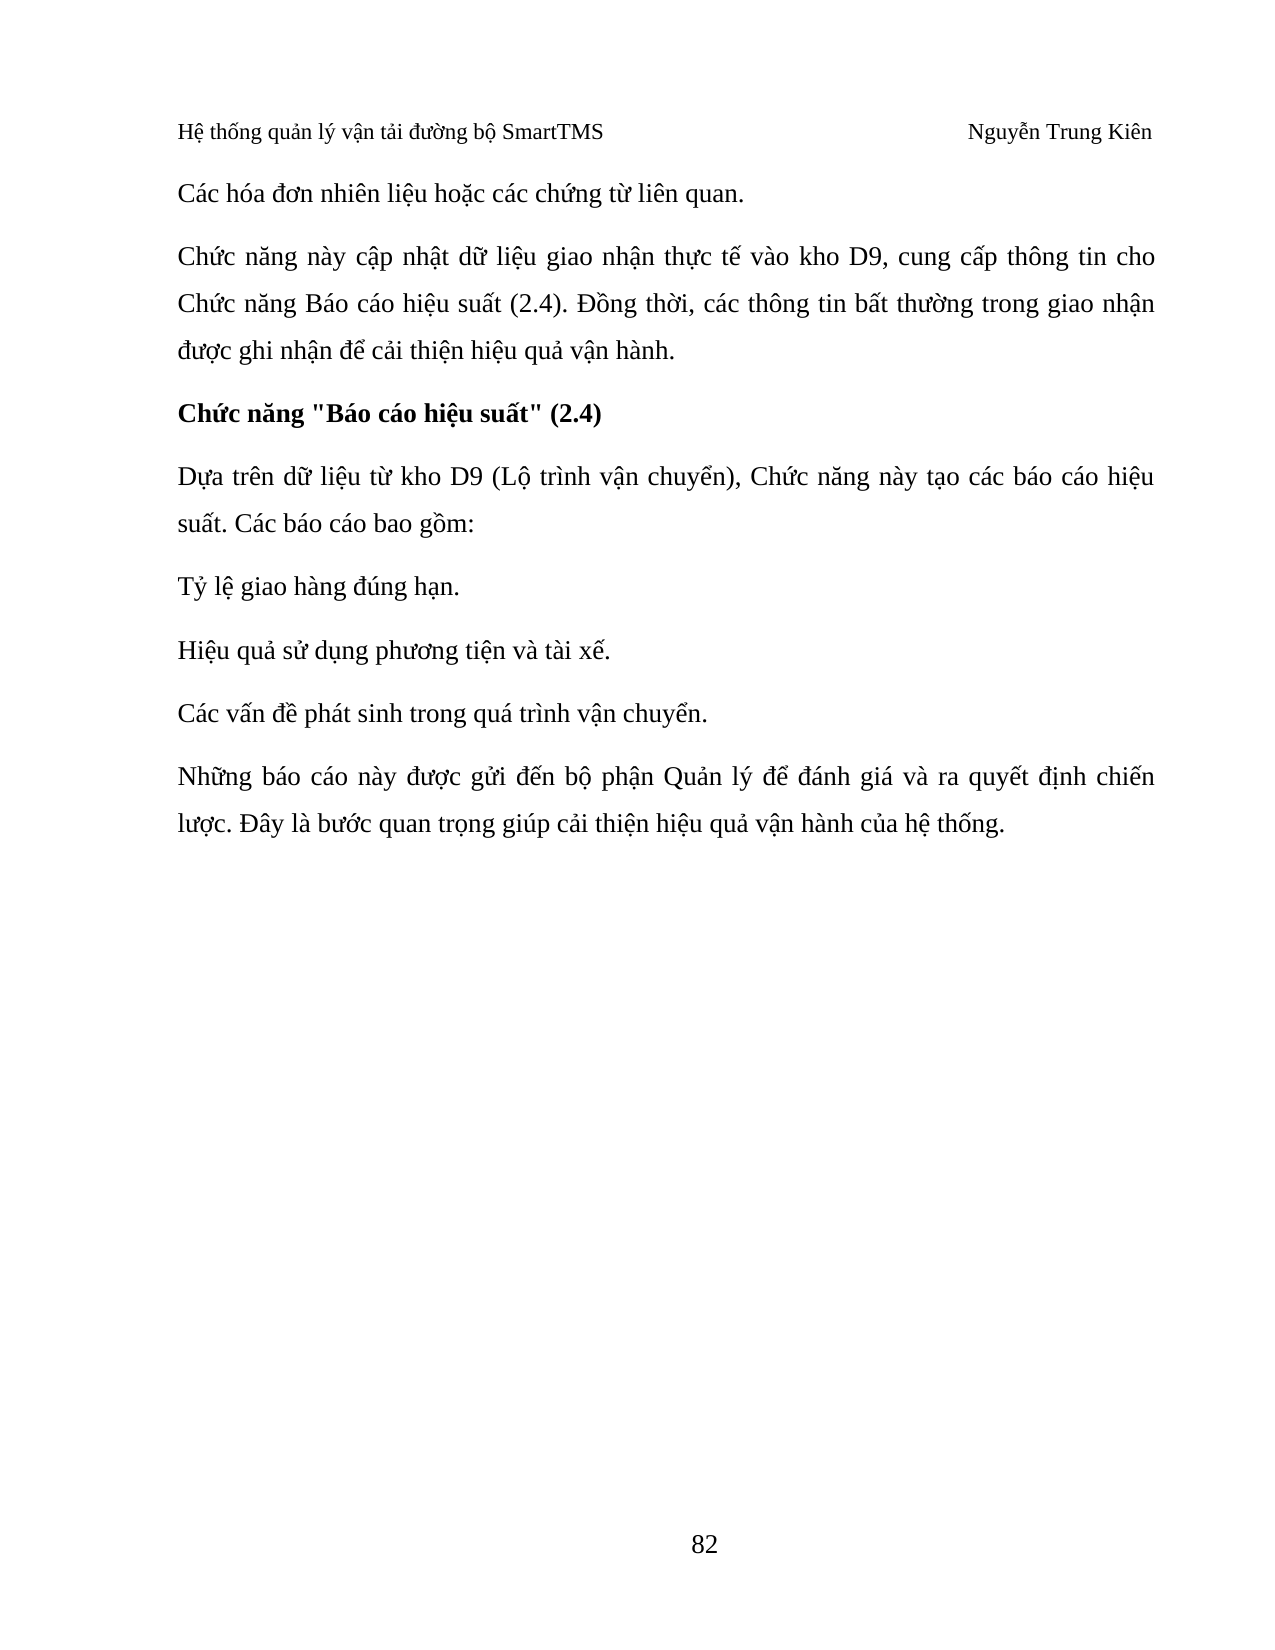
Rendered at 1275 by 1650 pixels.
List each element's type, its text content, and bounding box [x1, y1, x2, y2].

text Những báo cáo này được gửi đến bộ phận Quản lý để đánh giá và ra quyết định chiến lược. Đây là bước quan trọng giúp cải thiện hiệu quả vận hành của hệ thống. [177, 761, 1157, 838]
text Dựa trên dữ liệu từ kho D9 (Lộ trình vận chuyển), Chức năng này tạo các báo cáo hiệu suất. Các báo cáo bao gồm: [177, 461, 1157, 538]
text Các hóa đơn nhiên liệu hoặc các chứng từ liên quan. [177, 177, 1157, 208]
text Tỷ lệ giao hàng đúng hạn. [177, 571, 1157, 602]
text Các vấn đề phát sinh trong quá trình vận chuyển. [177, 697, 1157, 728]
text Chức năng này cập nhật dữ liệu giao nhận thực tế vào kho D9, cung cấp thông tin cho Chức năng Báo cáo hiệu suất (2.4). Đồng thời, các thông tin bất thường trong giao nhận được ghi nhận để cải thiện hiệu quả vận hành. [177, 241, 1157, 365]
text Chức năng "Báo cáo hiệu suất" (2.4) [177, 397, 1157, 428]
text Hiệu quả sử dụng phương tiện và tài xế. [177, 634, 1157, 665]
